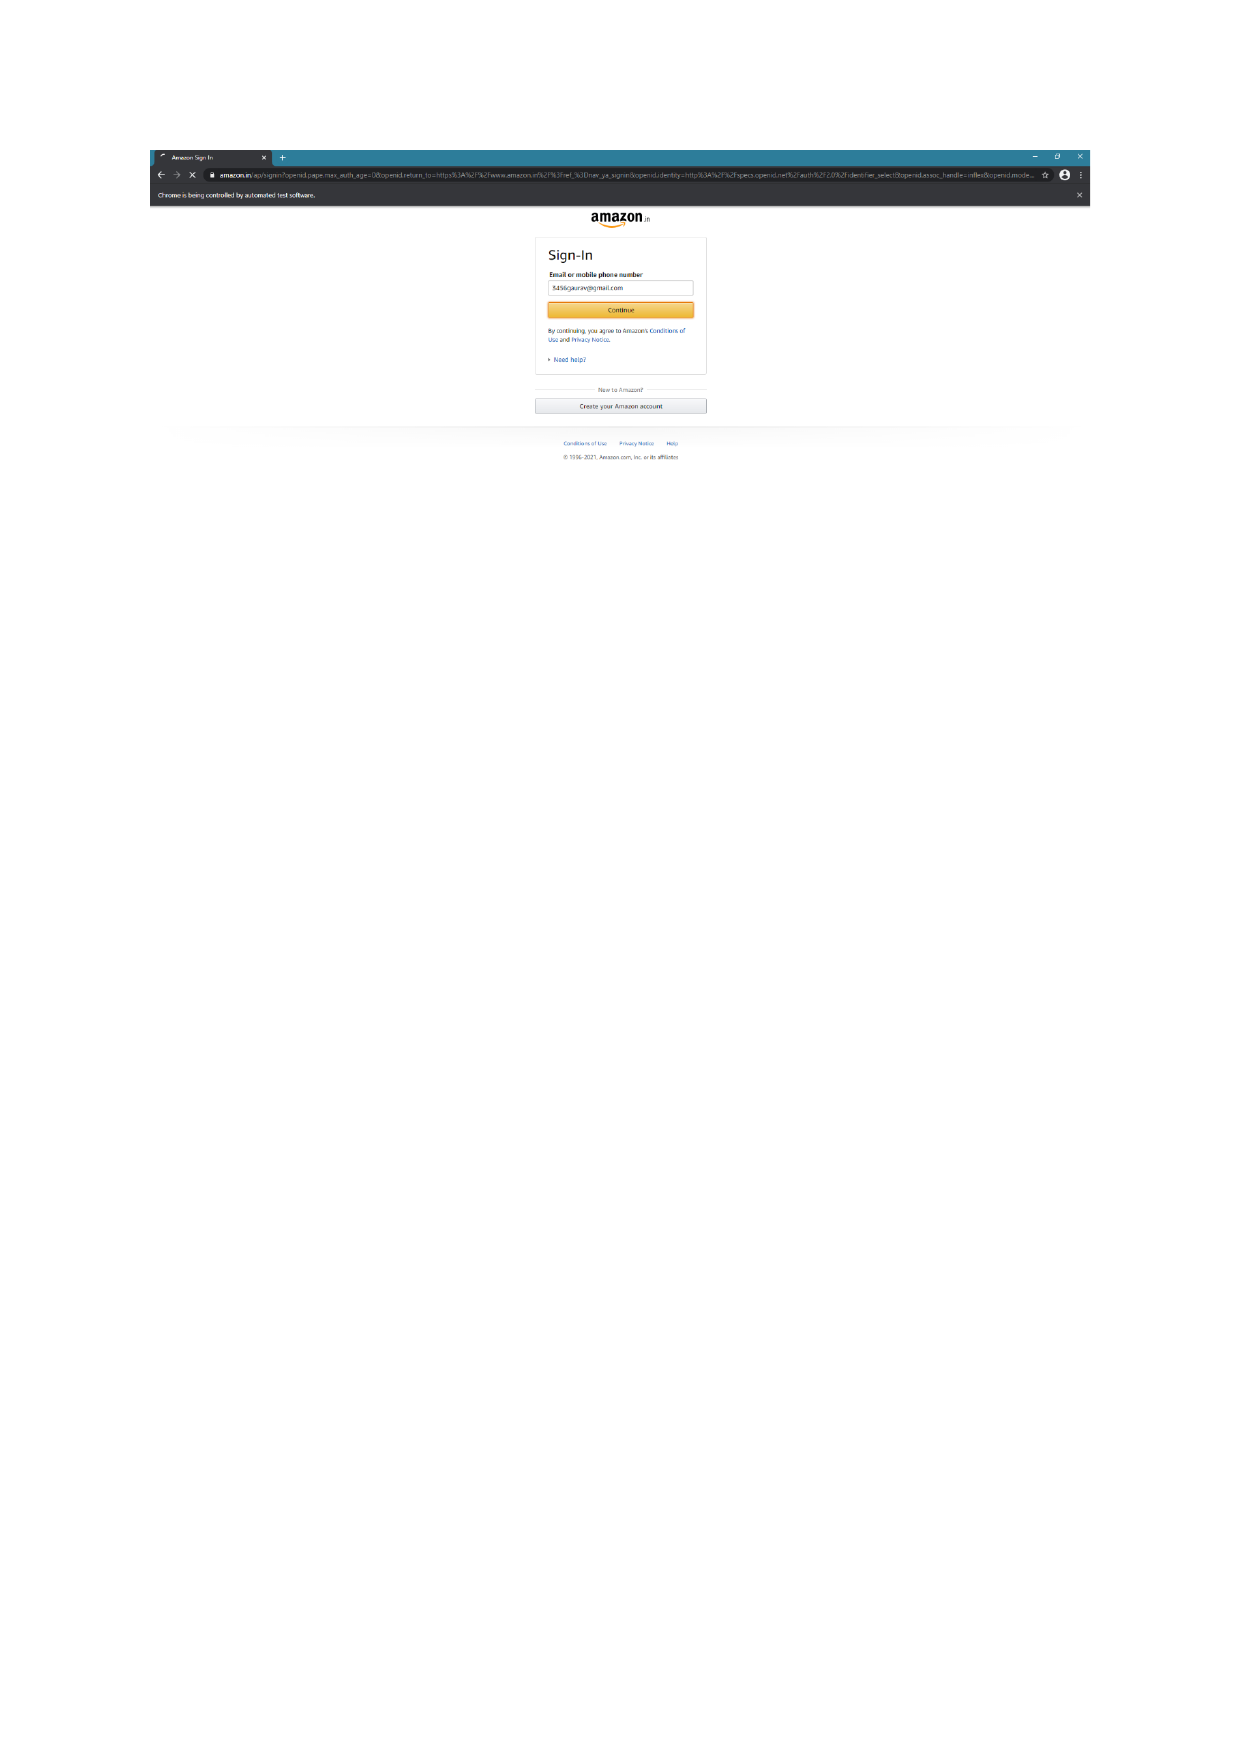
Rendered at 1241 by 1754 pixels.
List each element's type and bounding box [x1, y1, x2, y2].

picture [150, 150, 1091, 546]
